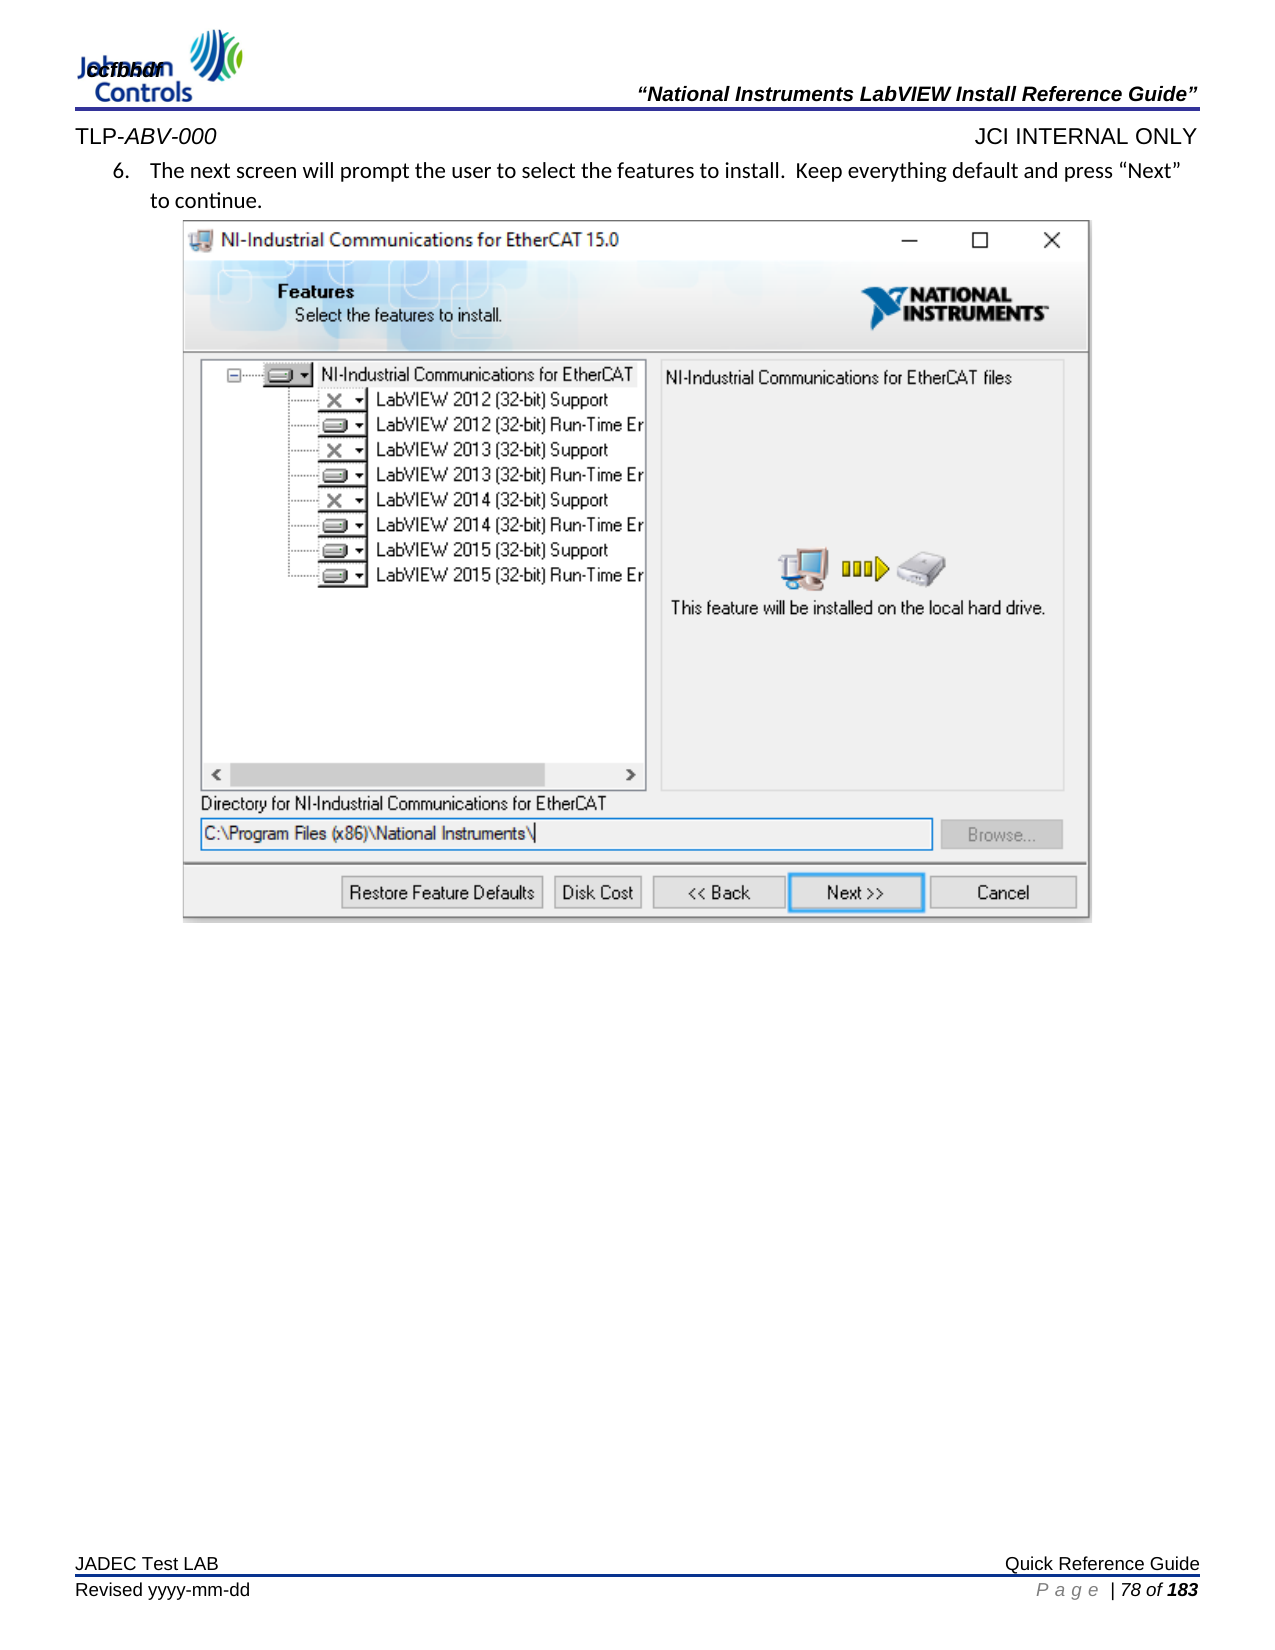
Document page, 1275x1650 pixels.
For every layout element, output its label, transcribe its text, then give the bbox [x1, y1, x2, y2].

list The next screen will prompt the user to select the features to install. Keep everything default and press “Next” to continue. [112, 156, 1200, 214]
picture [76, 26, 246, 105]
picture [182, 220, 1093, 923]
